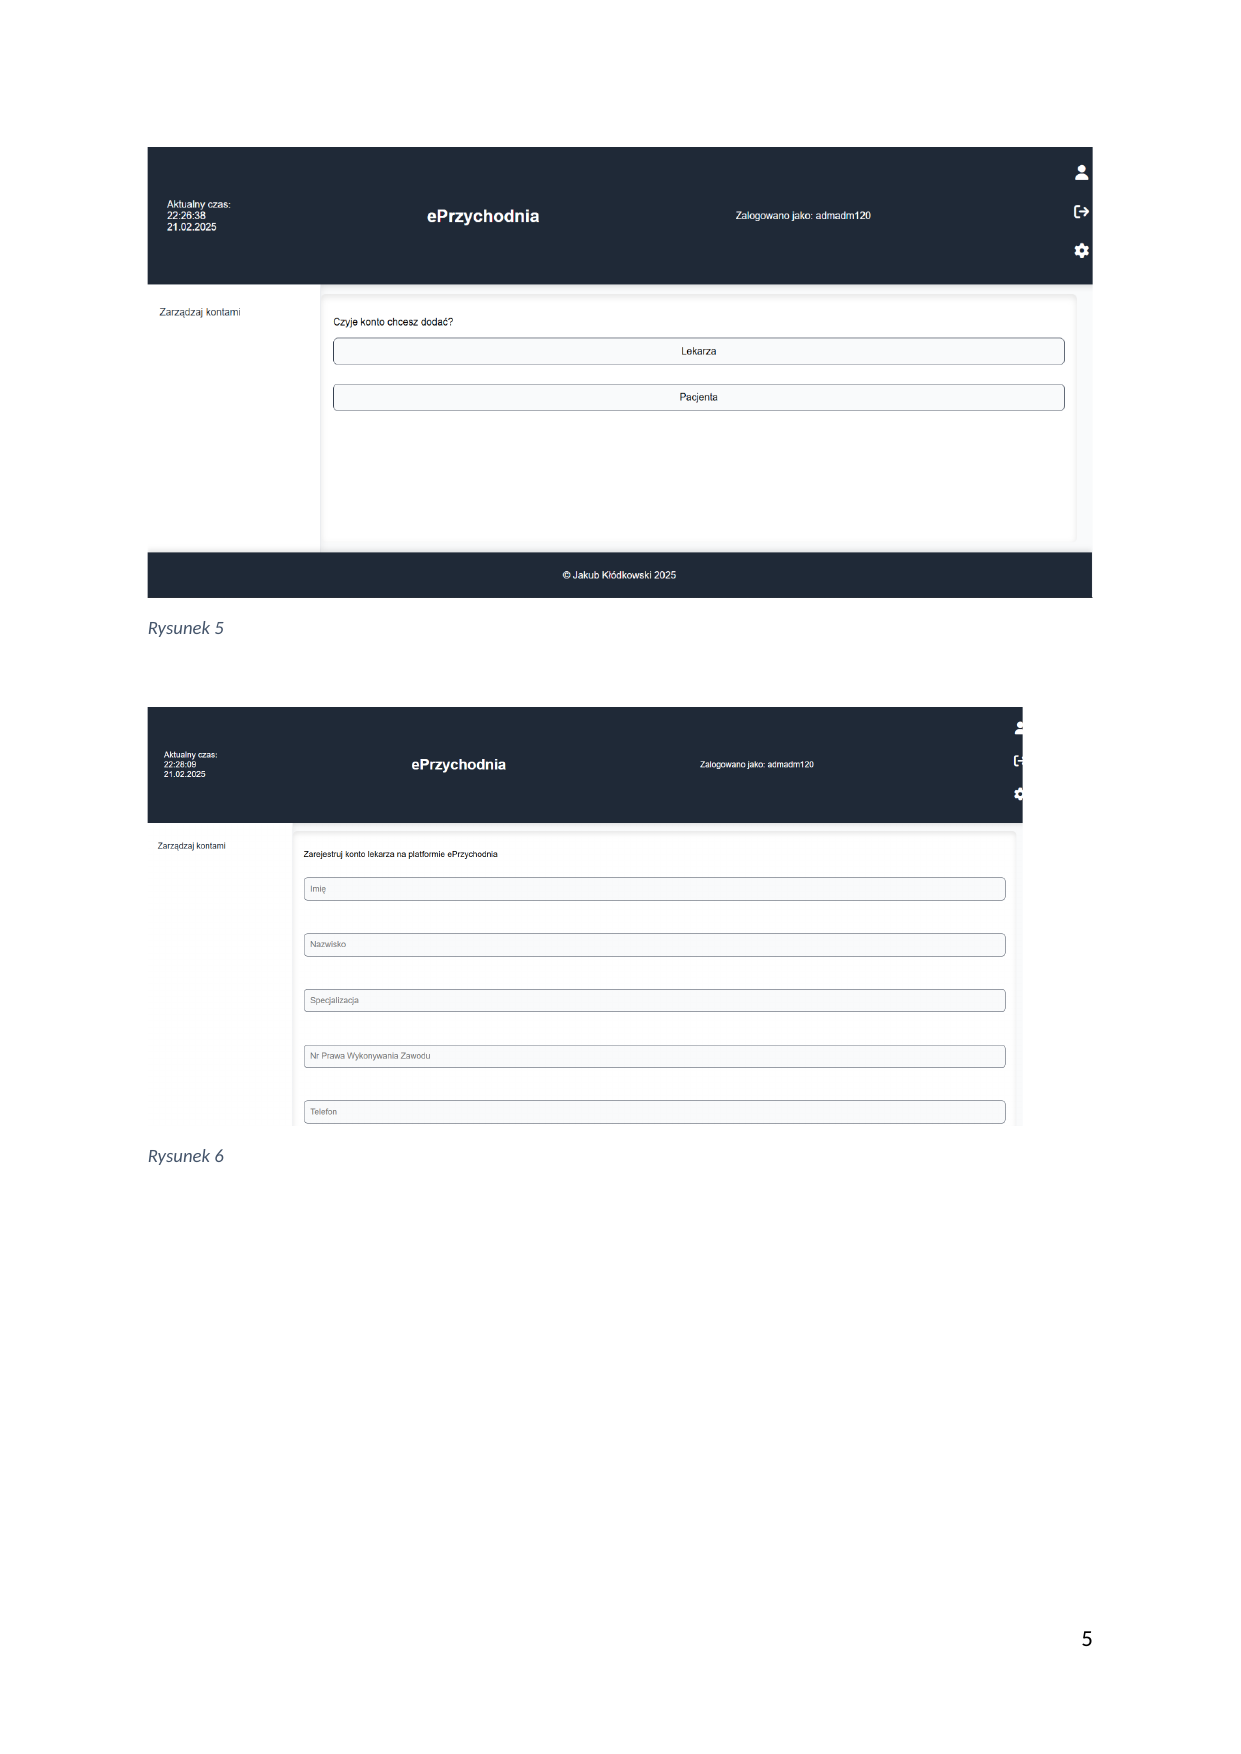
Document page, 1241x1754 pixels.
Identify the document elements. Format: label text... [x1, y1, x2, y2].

picture [147, 147, 1093, 598]
picture [147, 707, 1023, 1126]
